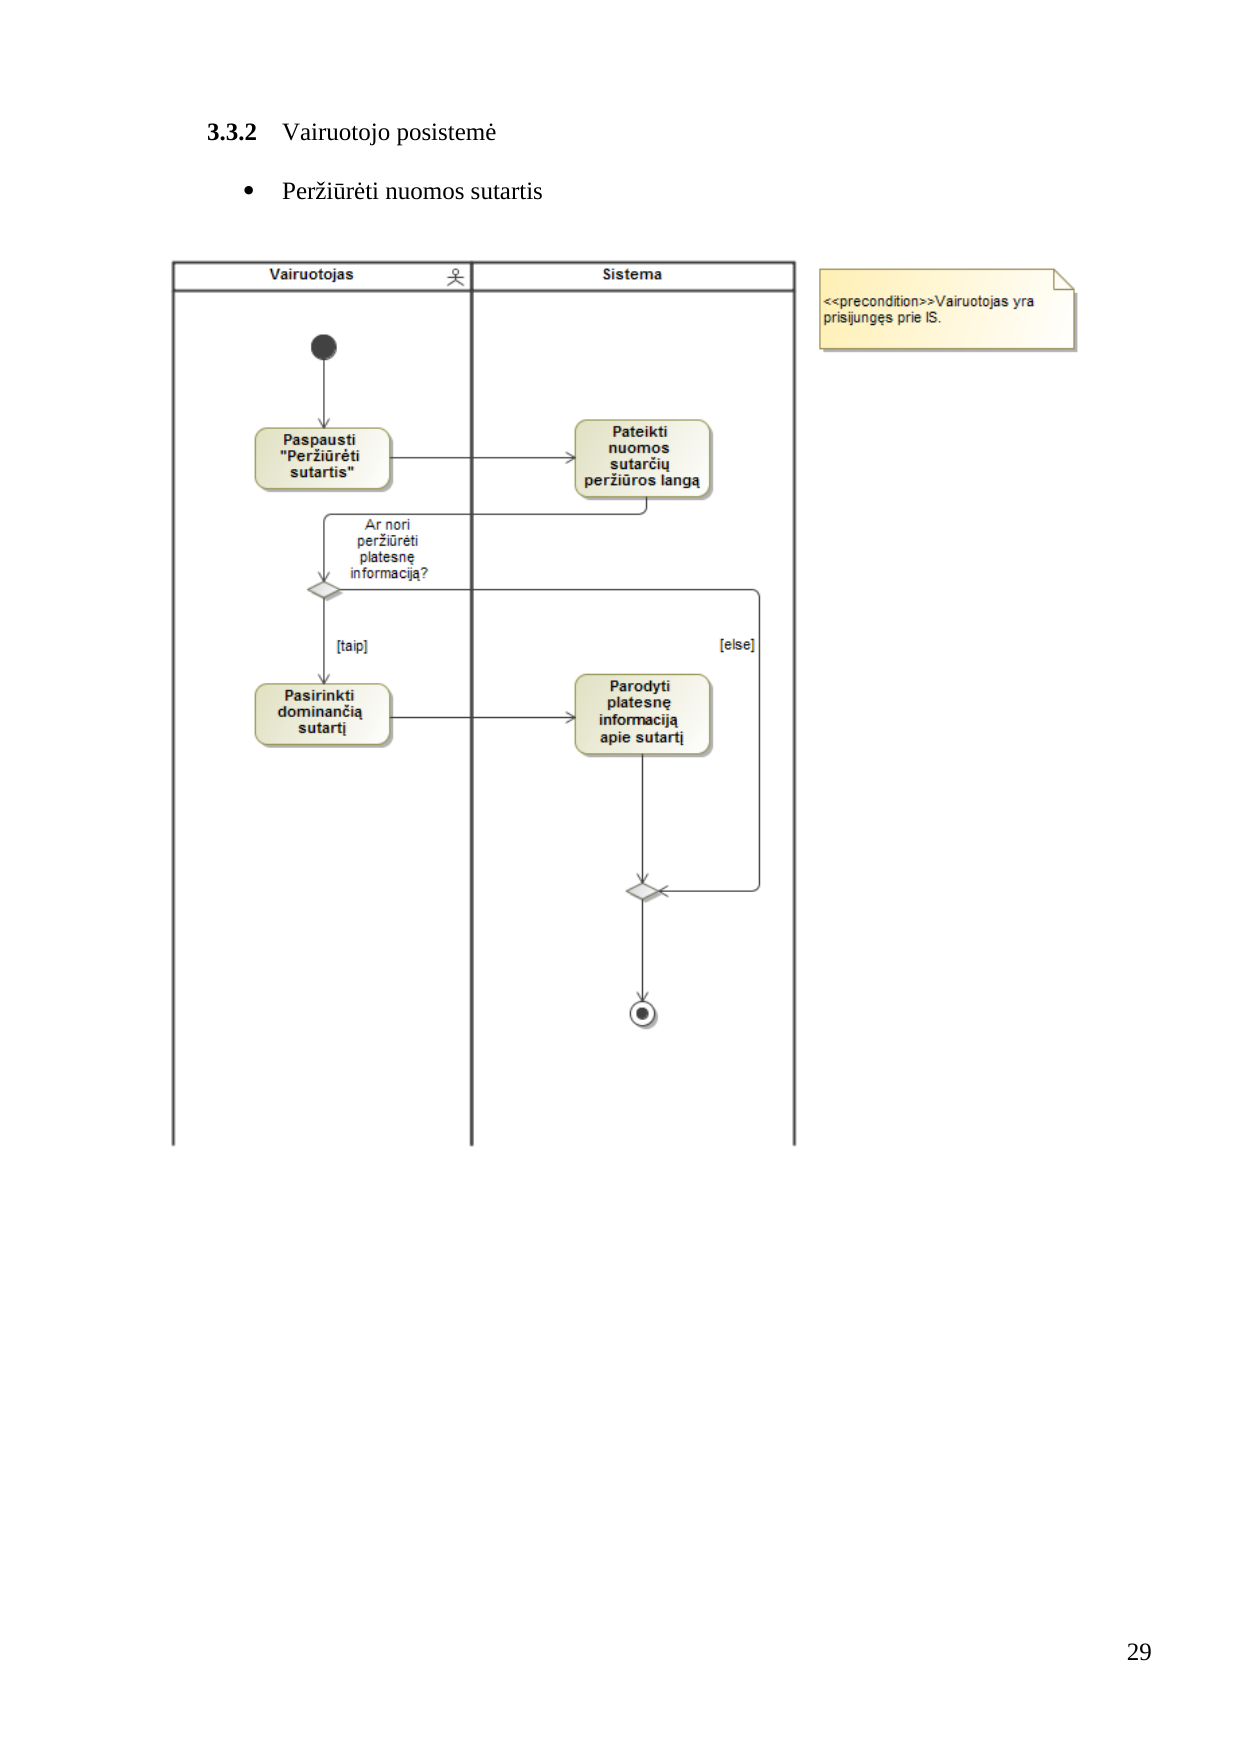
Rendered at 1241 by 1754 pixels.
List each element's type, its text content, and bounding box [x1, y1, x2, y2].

picture [150, 224, 1090, 1167]
list Peržiūrėti nuomos sutartis [244, 176, 1152, 205]
subtitle Vairuotojo posistemė [207, 117, 1152, 145]
